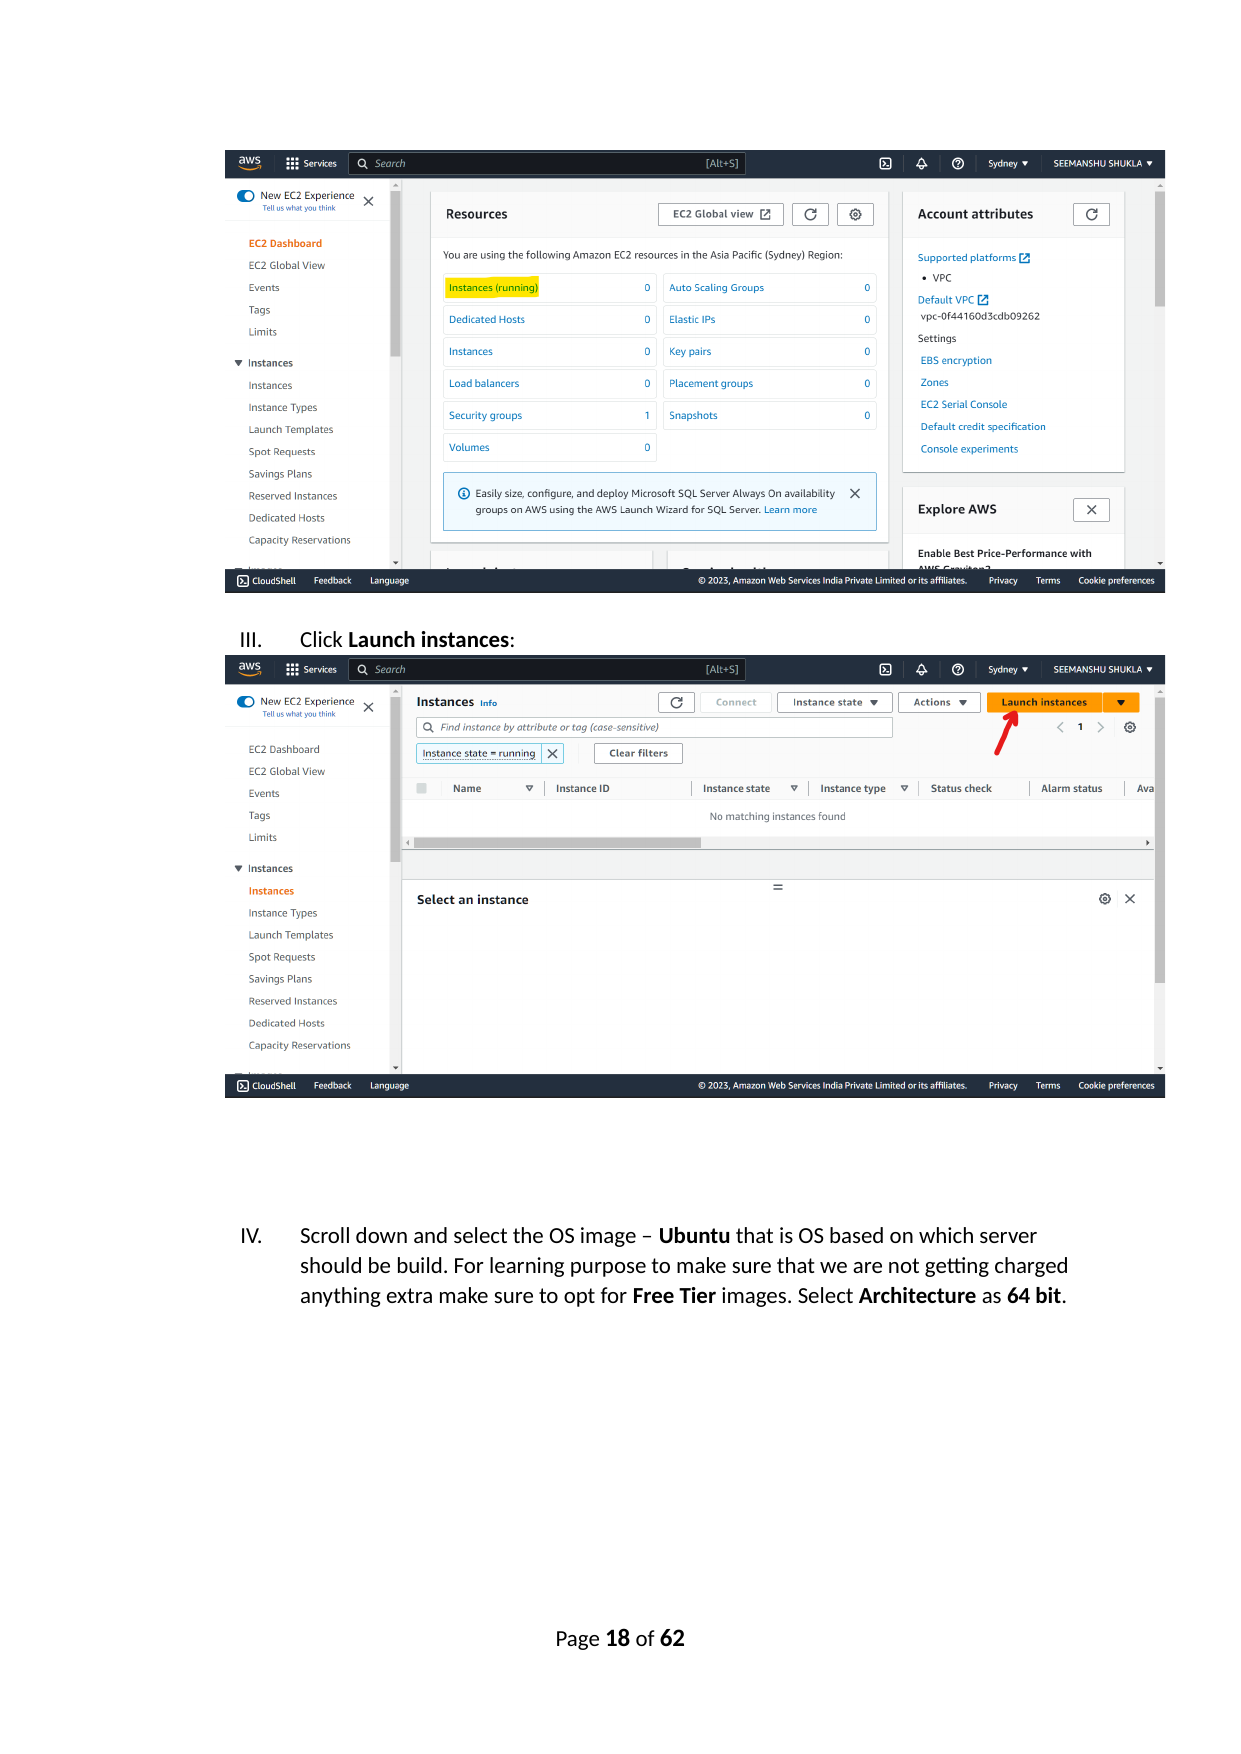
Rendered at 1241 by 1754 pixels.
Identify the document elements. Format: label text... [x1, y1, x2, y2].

picture [225, 655, 1166, 1098]
picture [225, 150, 1166, 593]
list Click Launch instances: [262, 625, 1090, 653]
list Scroll down and select the OS image – Ubuntu that is OS based on which server should be build. For learning purpose to make sure that we are not getting charged anything extra make sure to opt for Free Tier images. Select Architecture as 64 bit. [262, 1221, 1090, 1309]
